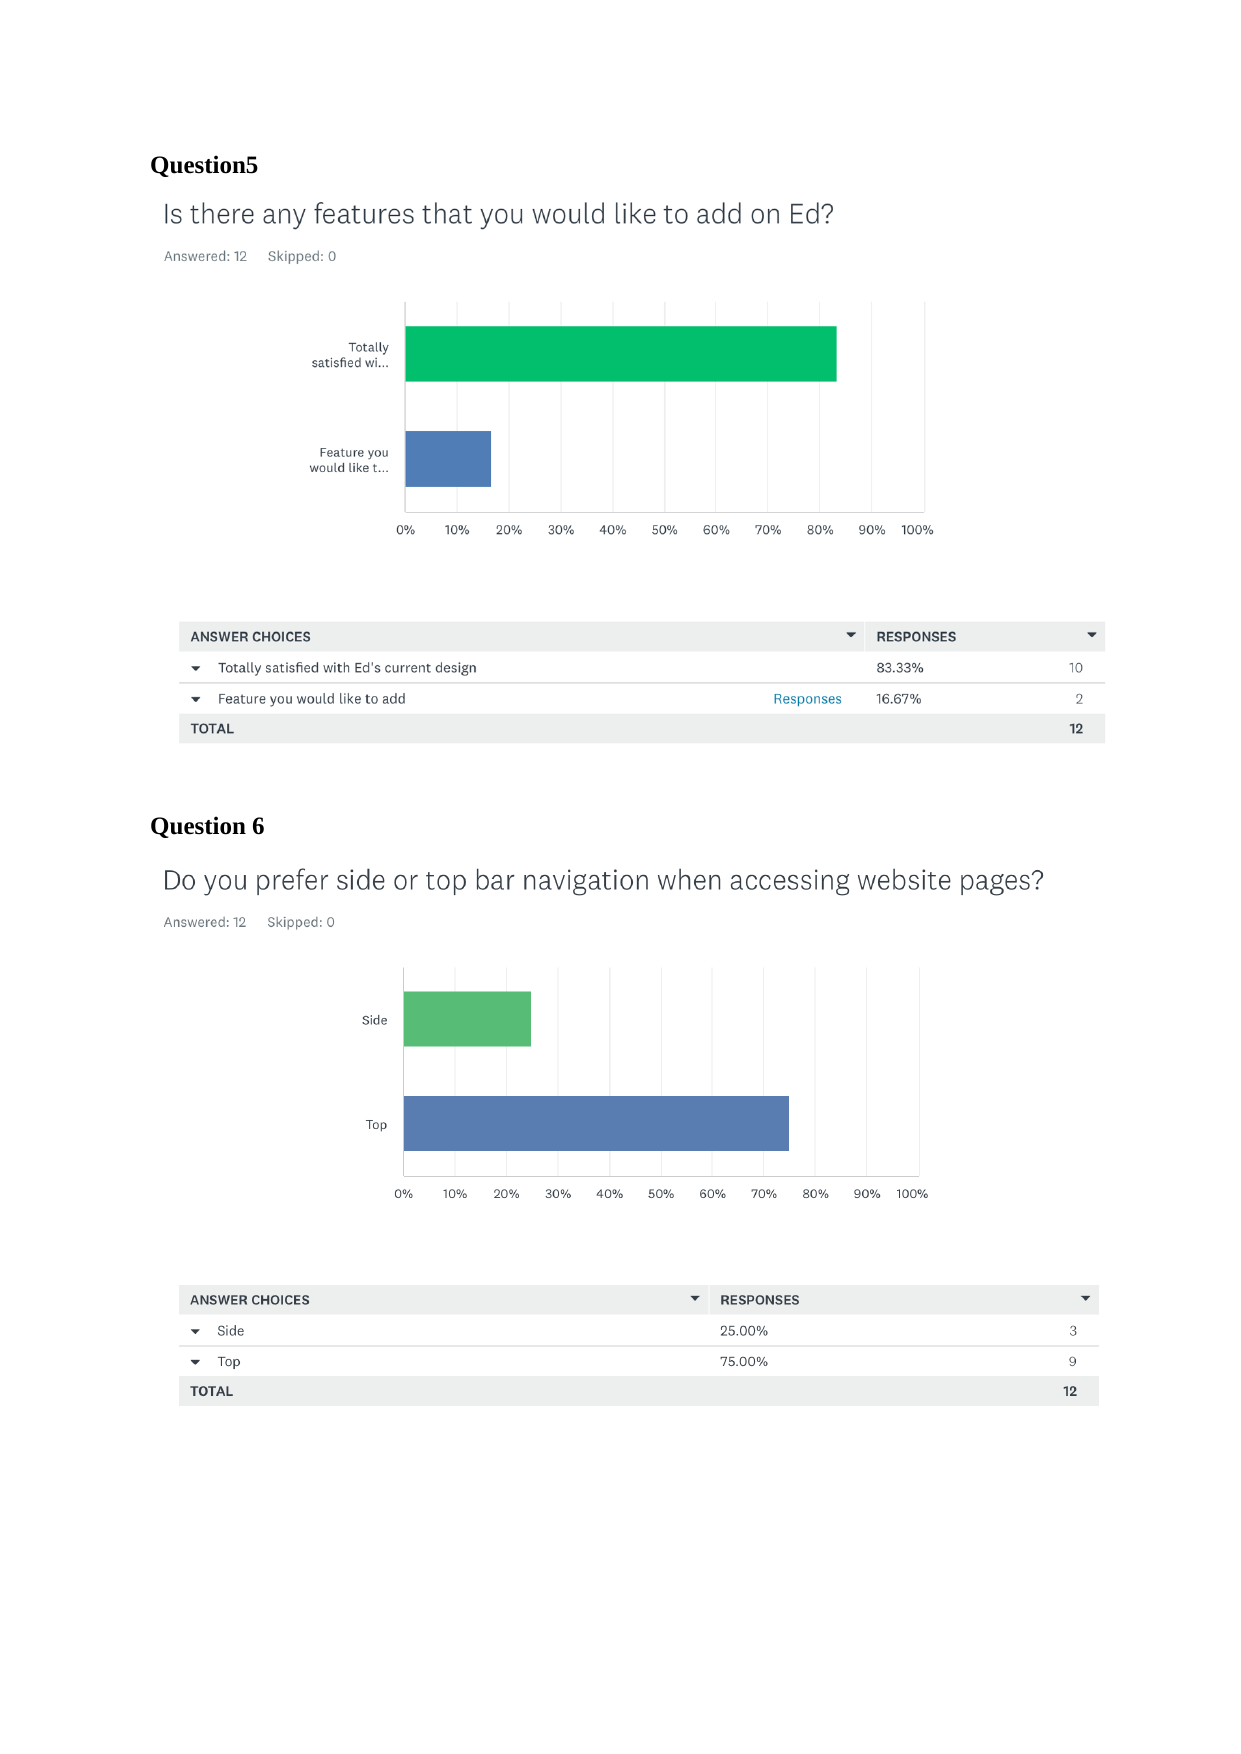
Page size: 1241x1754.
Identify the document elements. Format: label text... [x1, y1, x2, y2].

text Question5 [150, 150, 1090, 193]
picture [150, 854, 1125, 1411]
picture [150, 193, 1125, 753]
text Question 6 [150, 811, 1090, 840]
